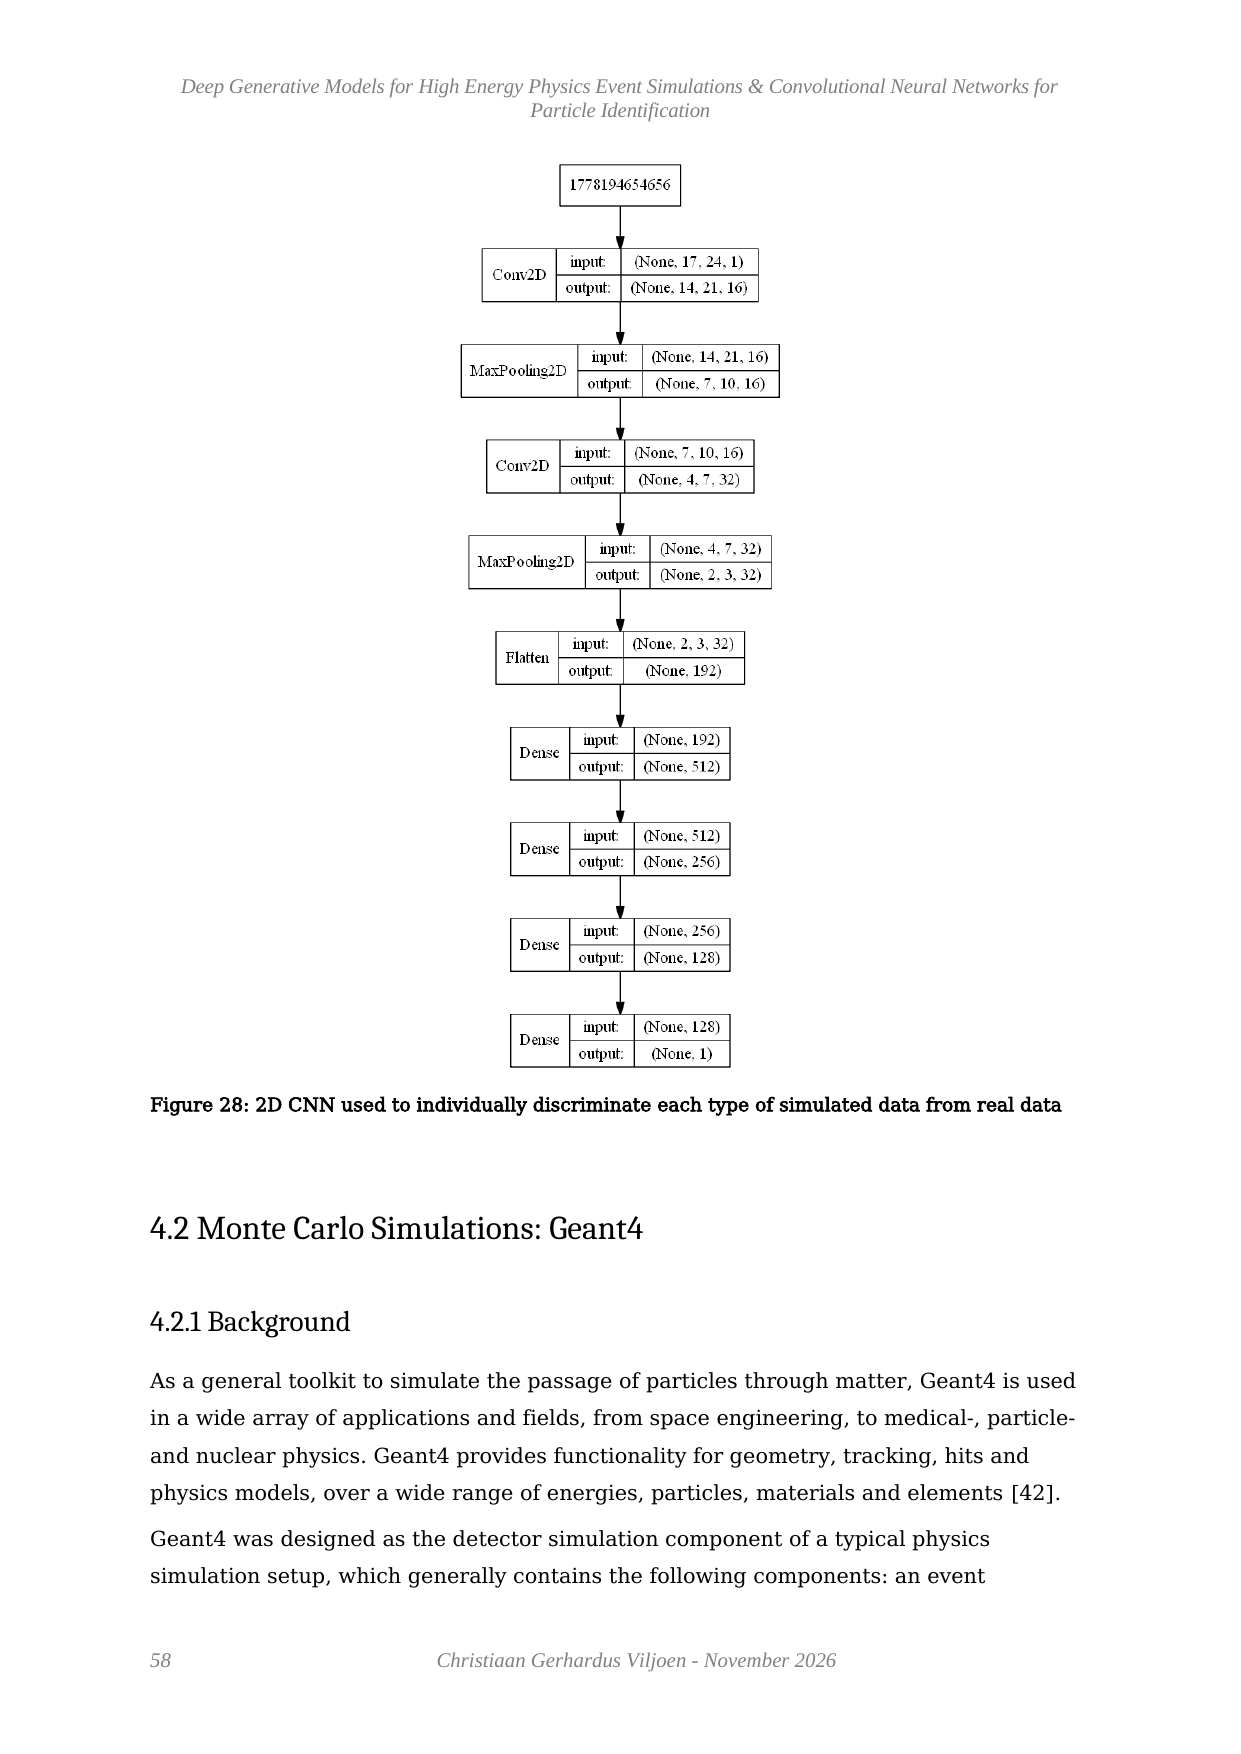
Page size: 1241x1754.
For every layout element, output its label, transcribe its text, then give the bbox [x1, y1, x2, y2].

text As a general toolkit to simulate the passage of particles through matter, Geant4 is used in a wide array of applications and fields, from space engineering, to medical-, particle- and nuclear physics. Geant4 provides functionality for geometry, tracking, hits and physics models, over a wide range of energies, particles, materials and elements . [150, 1367, 1090, 1505]
text Figure 28: 2D CNN used to individually discriminate each type of simulated data from real data [150, 1093, 1090, 1115]
subtitle Background [150, 1305, 1090, 1338]
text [150, 1526, 1090, 1588]
subtitle Monte Carlo Simulations: Geant4 [150, 1210, 1090, 1248]
picture [456, 159, 784, 1072]
